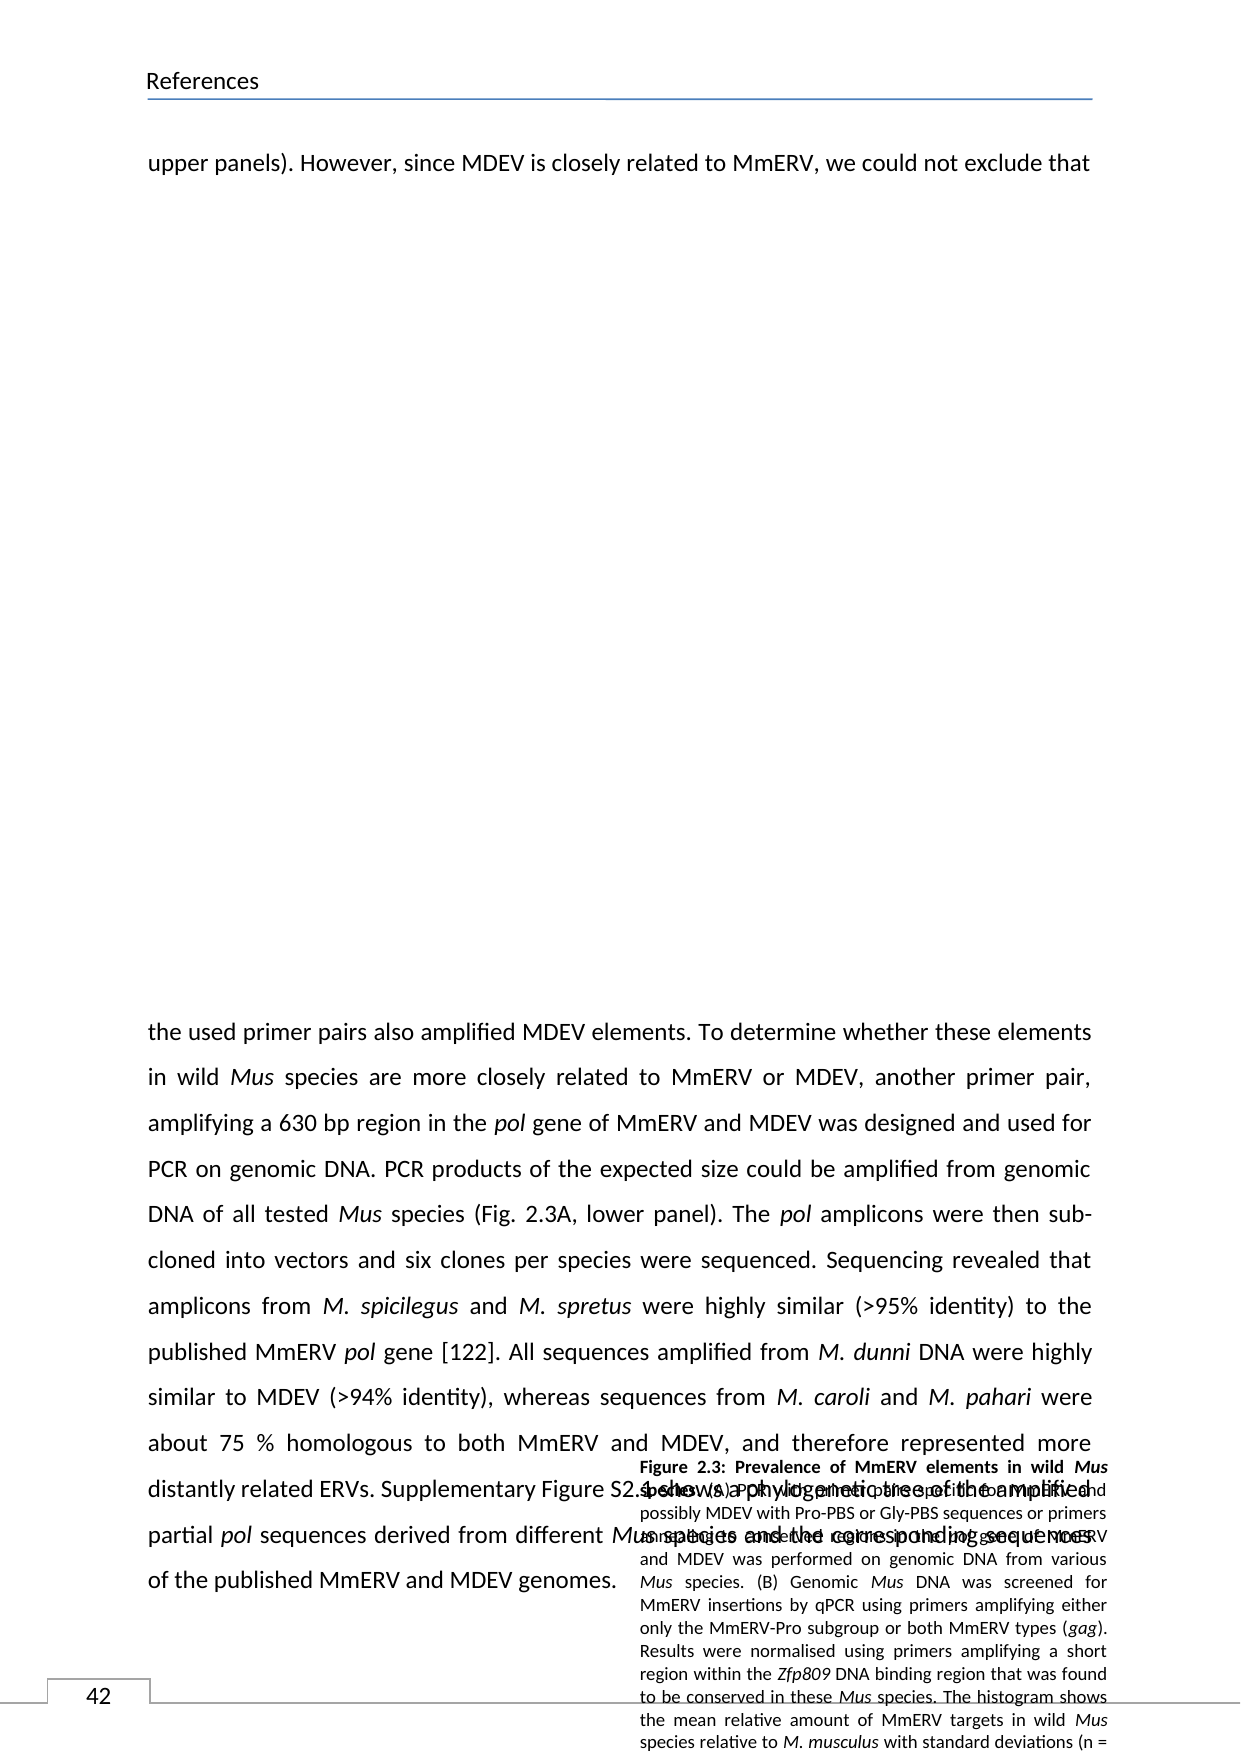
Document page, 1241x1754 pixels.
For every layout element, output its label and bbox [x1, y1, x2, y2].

text [148, 148, 1093, 1595]
